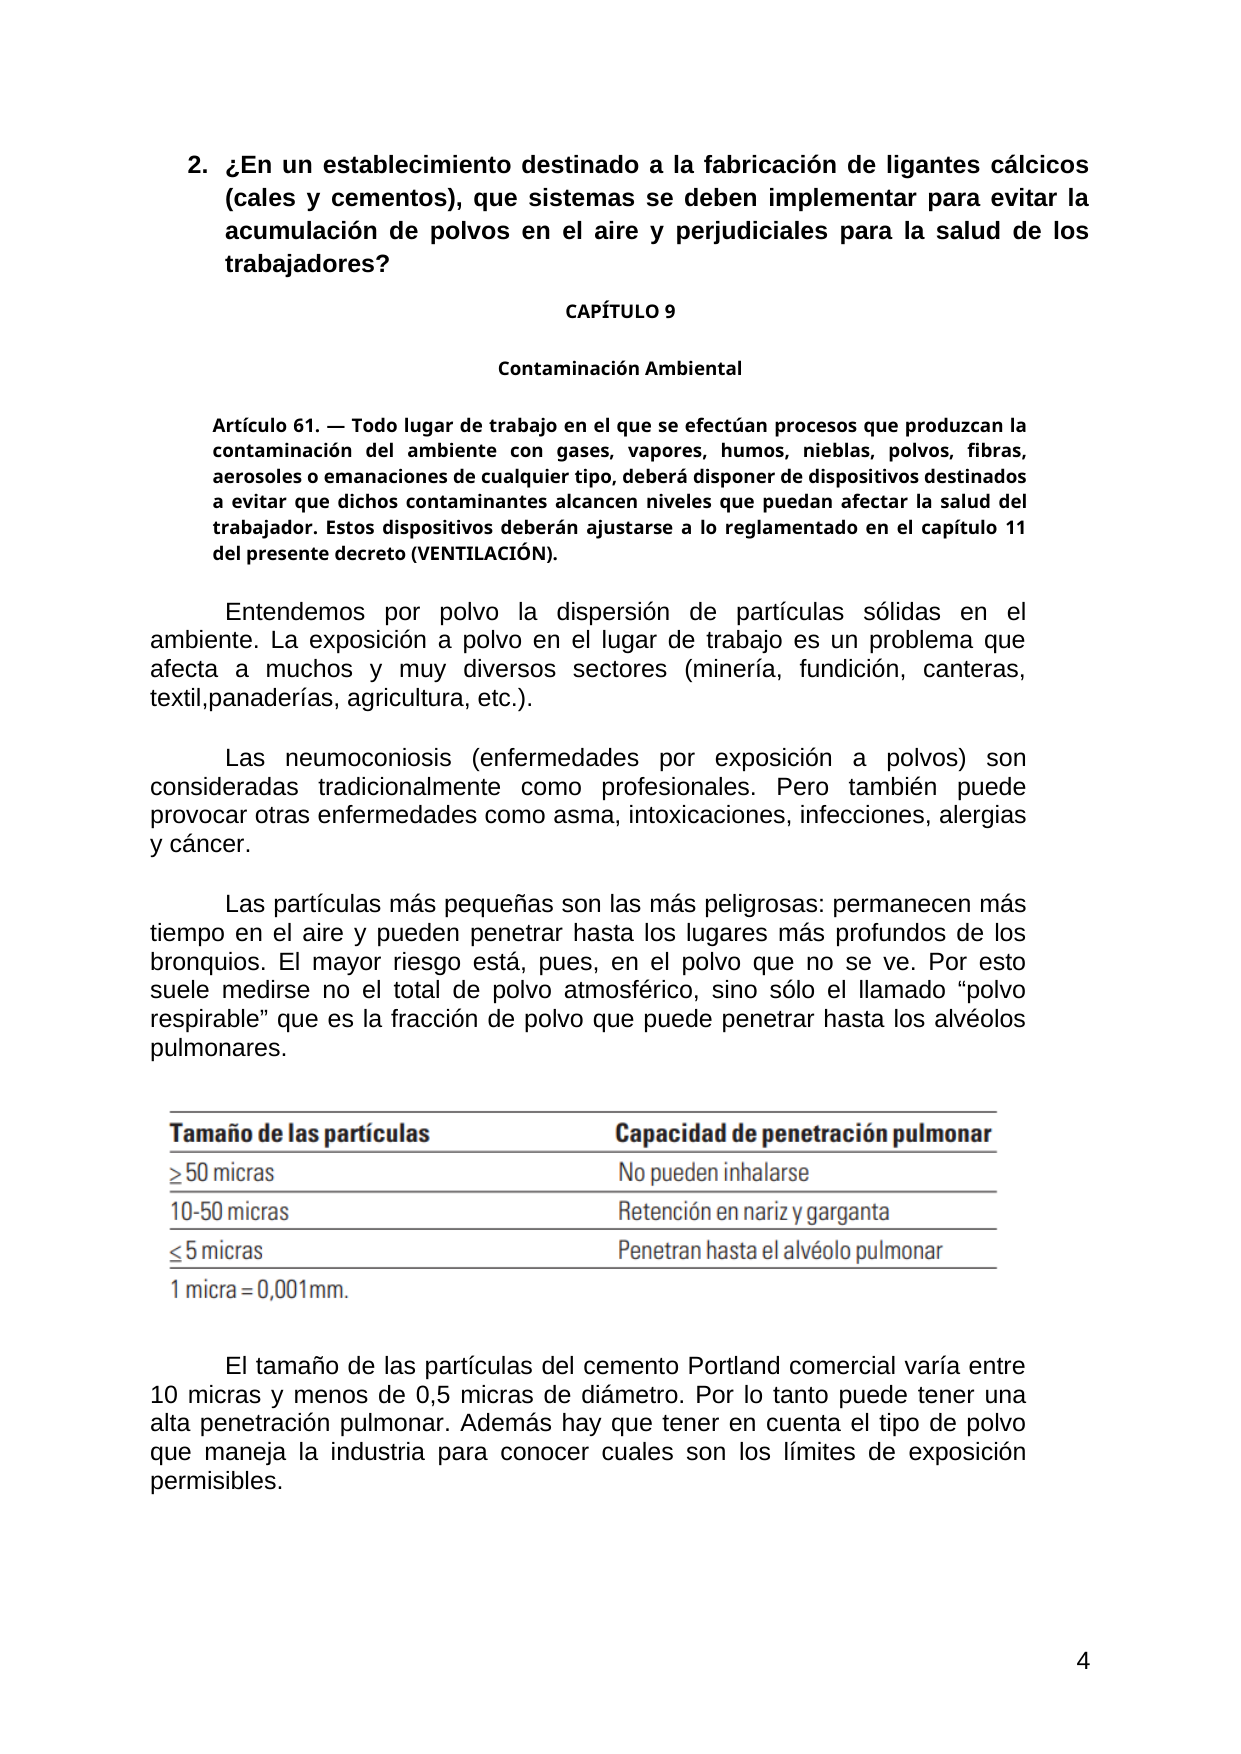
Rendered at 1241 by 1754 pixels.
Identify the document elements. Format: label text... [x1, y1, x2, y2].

list ¿En un establecimiento destinado a la fabricación de ligantes cálcicos (cales y cementos), que sistemas se deben implementar para evitar la acumulación de polvos en el aire y perjudiciales para la salud de los trabajadores? [187, 150, 1090, 278]
text CAPÍTULO 9 [212, 299, 1028, 324]
text Entendemos por polvo la dispersión de partículas sólidas en el ambiente. La exposición a polvo en el lugar de trabajo es un problema que afecta a muchos y muy diversos sectores (minería, fundición, canteras, textil,panaderías, agricultura, etc.). [150, 597, 1028, 712]
text Las neumoconiosis (enfermedades por exposición a polvos) son consideradas tradicionalmente como profesionales. Pero también puede provocar otras enfermedades como asma, intoxicaciones, infecciones, alergias y cáncer. [150, 743, 1028, 858]
text Las partículas más pequeñas son las más peligrosas: permanecen más tiempo en el aire y pueden penetrar hasta los lugares más profundos de los bronquios. El mayor riesgo está, pues, en el polvo que no se ve. Por esto suele medirse no el total de polvo atmosférico, sino sólo el llamado “polvo respirable” que es la fracción de polvo que puede penetrar hasta los alvéolos pulmonares. [150, 889, 1028, 1062]
text Contaminación Ambiental [212, 356, 1028, 381]
picture [154, 1092, 1024, 1320]
text El tamaño de las partículas del cemento Portland comercial varía entre 10 micras y menos de 0,5 micras de diámetro. Por lo tanto puede tener una alta penetración pulmonar. Además hay que tener en cuenta el tipo de polvo que maneja la industria para conocer cuales son los límites de exposición permisibles. [150, 1351, 1028, 1495]
text Artículo 61. — Todo lugar de trabajo en el que se efectúan procesos que produzcan la contaminación del ambiente con gases, vapores, humos, nieblas, polvos, fibras, aerosoles o emanaciones de cualquier tipo, deberá disponer de dispositivos destinados a evitar que dichos contaminantes alcancen niveles que puedan afectar la salud del trabajador. Estos dispositivos deberán ajustarse a lo reglamentado en el capítulo 11 del presente decreto (VENTILACIÓN). [212, 412, 1028, 565]
